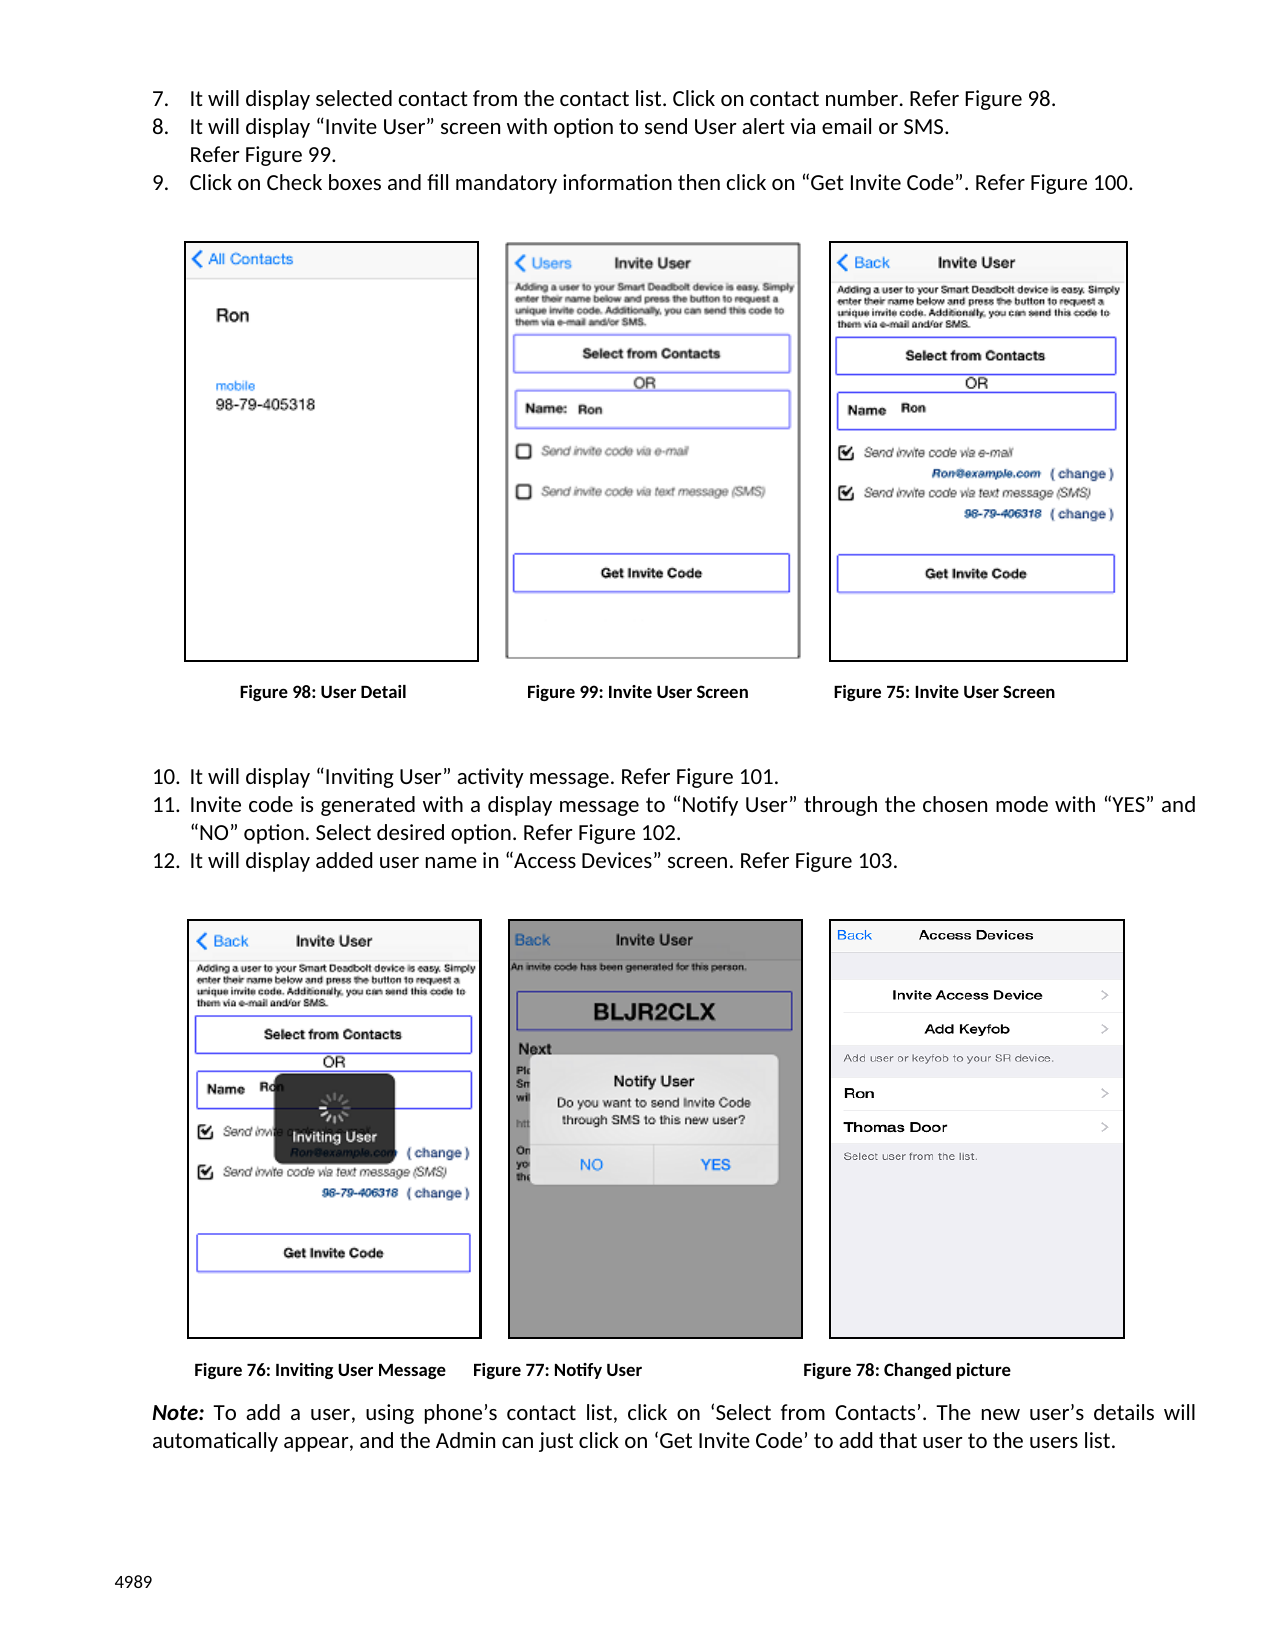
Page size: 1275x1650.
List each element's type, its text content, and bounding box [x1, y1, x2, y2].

picture [504, 241, 804, 662]
picture [510, 921, 801, 1337]
picture [831, 243, 1126, 660]
picture [186, 243, 477, 660]
list It will display selected contact from the contact list. Click on contact number. Refer Figure 98. [152, 84, 1198, 112]
list Refer Figure 99. [189, 140, 1198, 168]
list Invite code is generated with a display message to “Notify User” through the chosen mode with “YES” and “NO” option. Select desired option. Refer Figure 102. [152, 790, 1198, 846]
list Click on Check boxes and fill mandatory information then click on “Get Invite Code”. Refer Figure 100. [152, 168, 1198, 196]
picture [831, 921, 1123, 1337]
picture [189, 921, 479, 1337]
text Note: To add a user, using phone’s contact list, click on ‘Select from Contacts’. The new user’s details will automatically appear, and the Admin can just click on ‘Get Invite Code’ to add that user to the users list. [152, 1398, 1198, 1454]
list It will display added user name in “Access Devices” screen. Refer Figure 103. [152, 846, 1198, 874]
list It will display “Inviting User” activity message. Refer Figure 101. [152, 762, 1198, 790]
list It will display “Invite User” screen with option to send User alert via email or SMS. [152, 112, 1198, 140]
